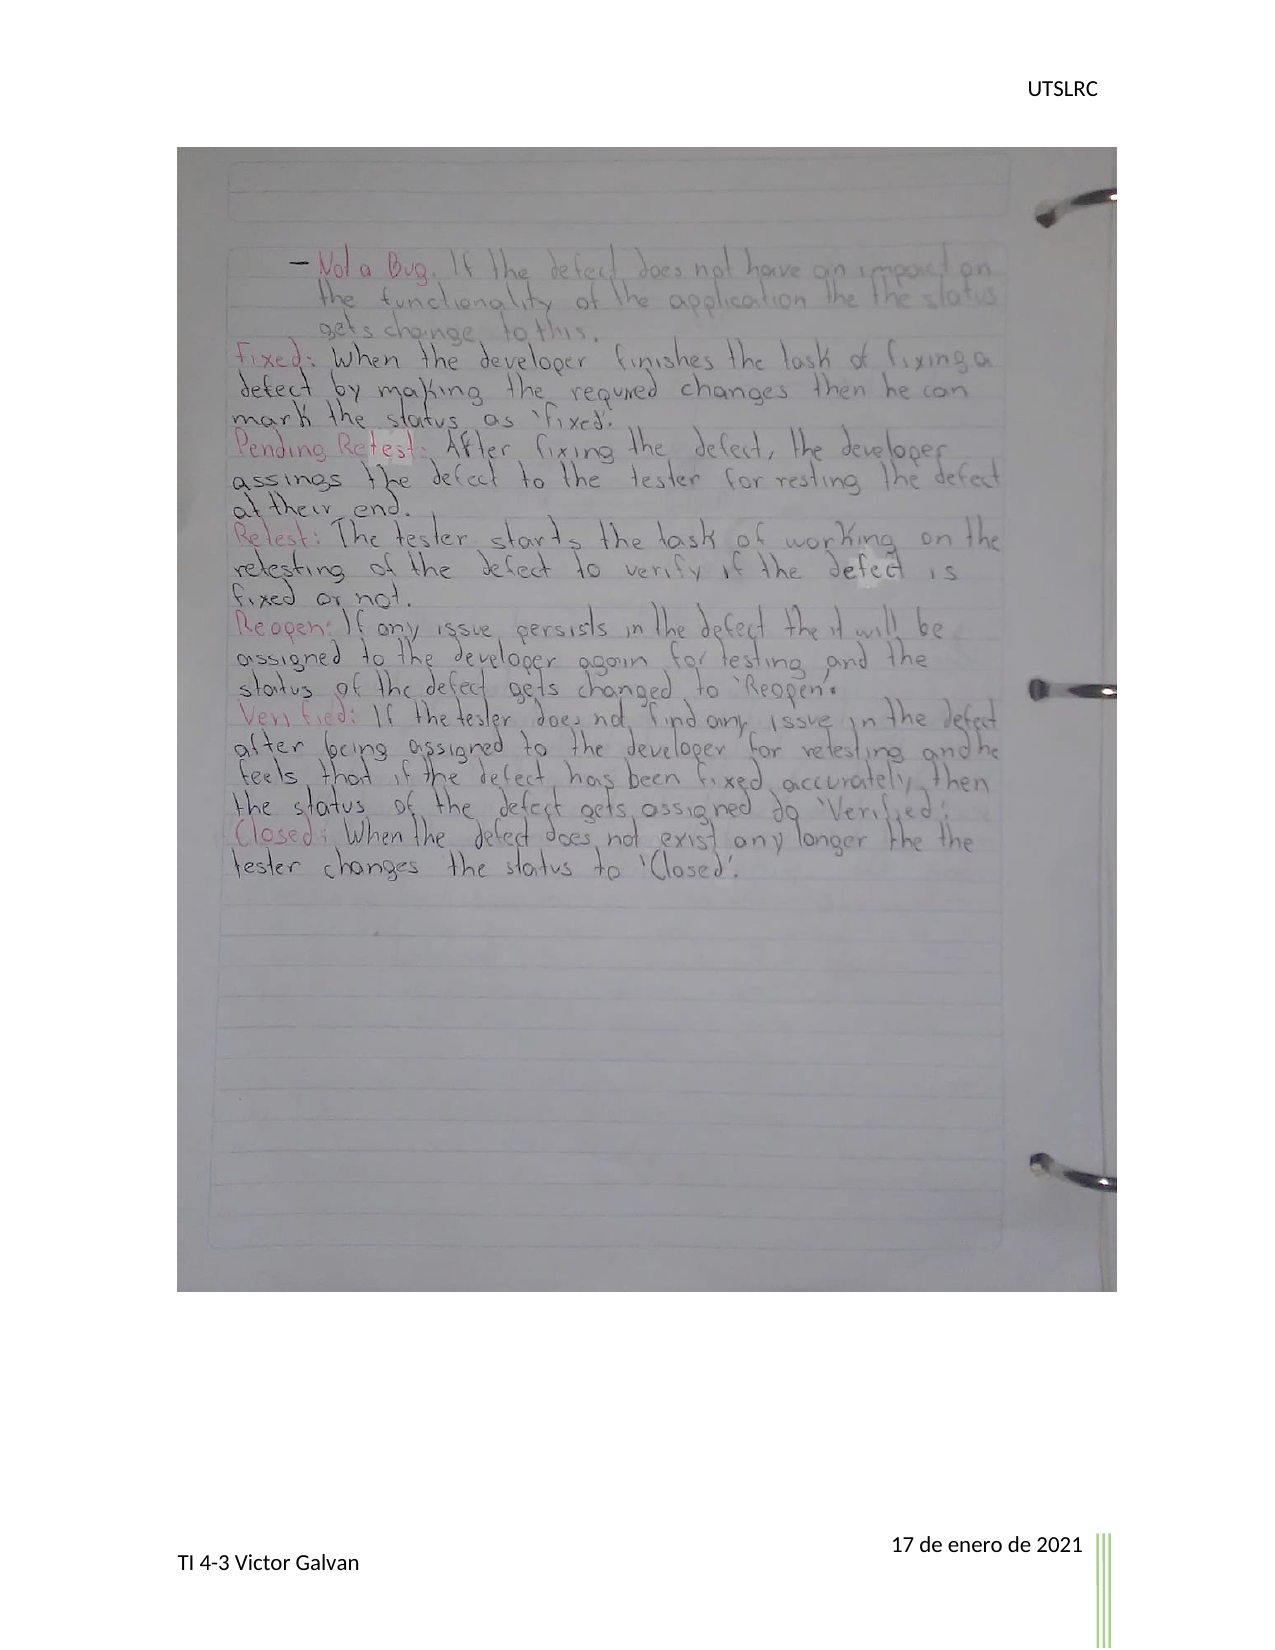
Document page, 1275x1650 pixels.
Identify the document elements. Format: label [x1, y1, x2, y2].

picture [177, 147, 1117, 1292]
